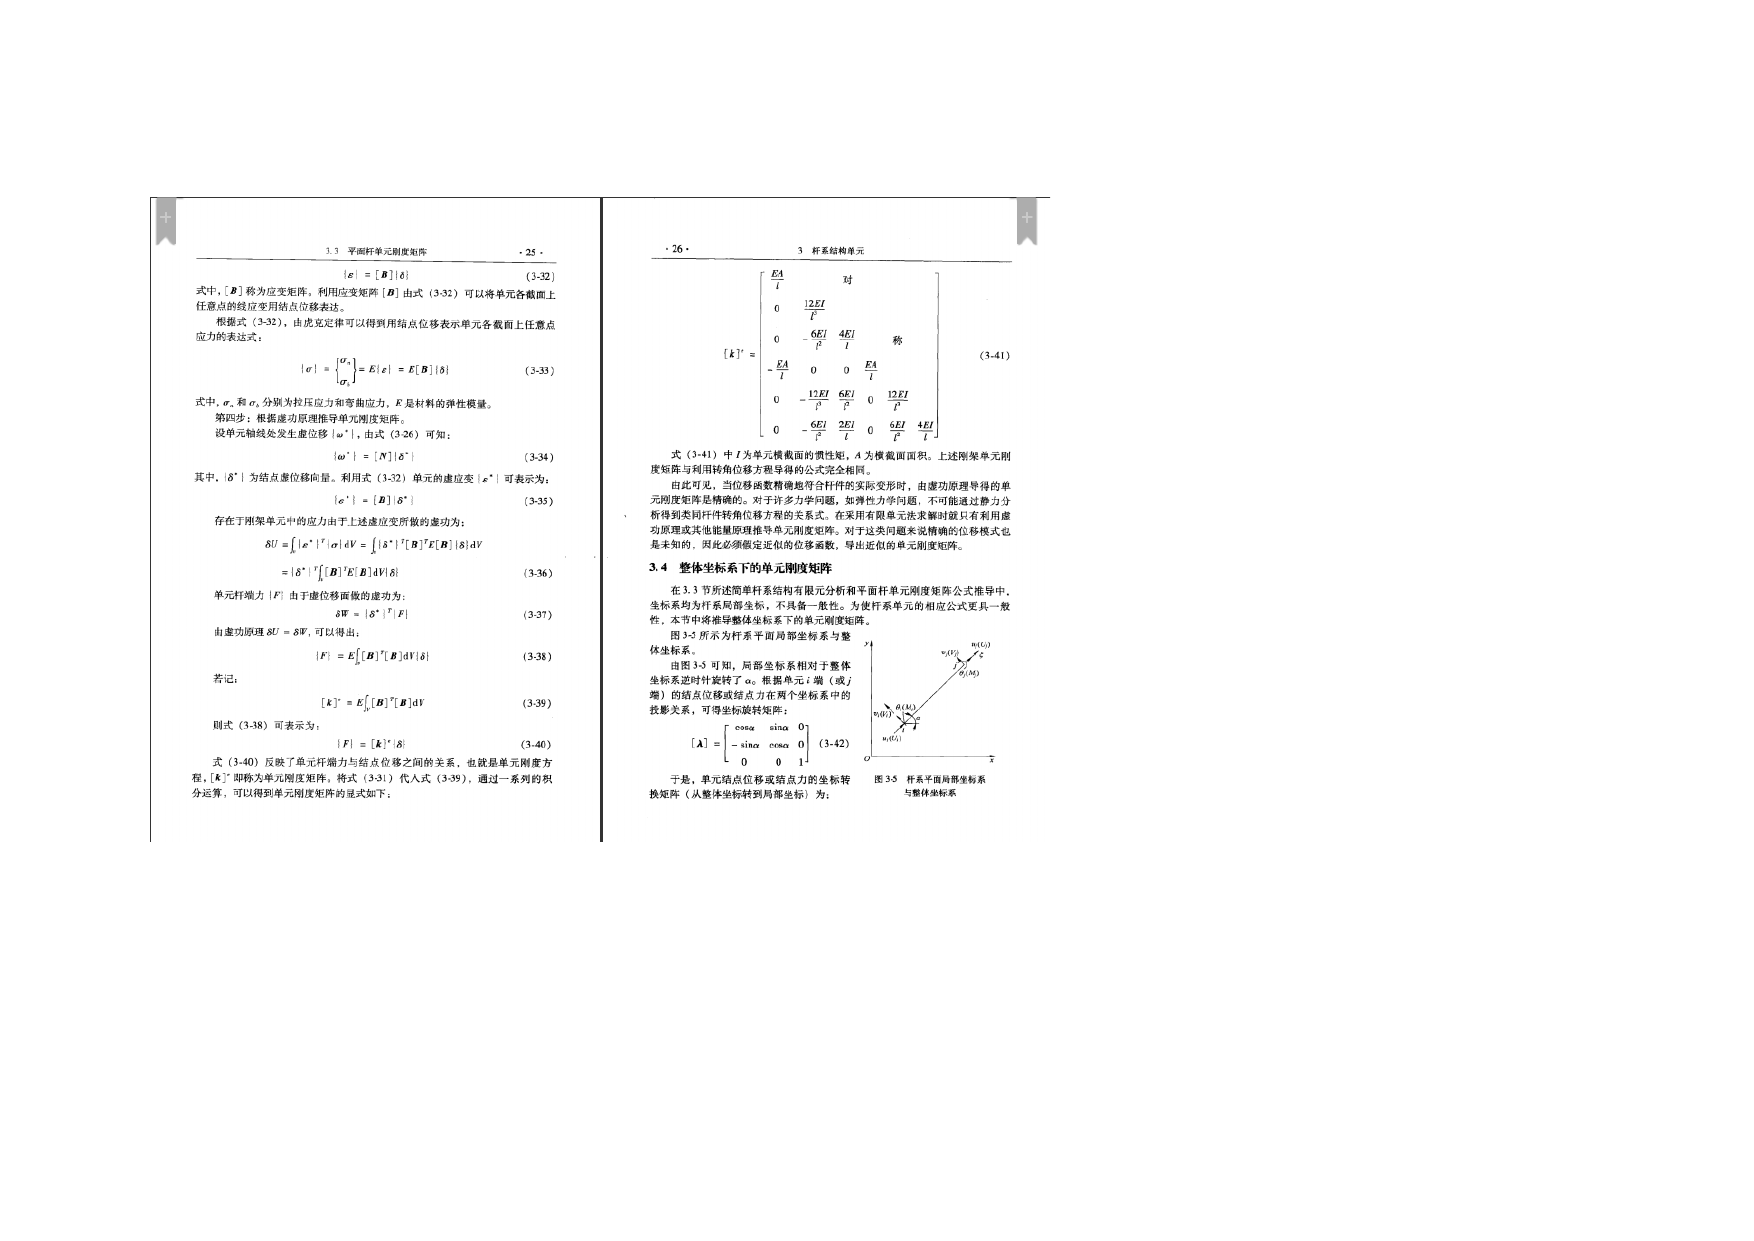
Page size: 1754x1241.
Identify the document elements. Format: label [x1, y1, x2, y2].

picture [150, 197, 1050, 842]
